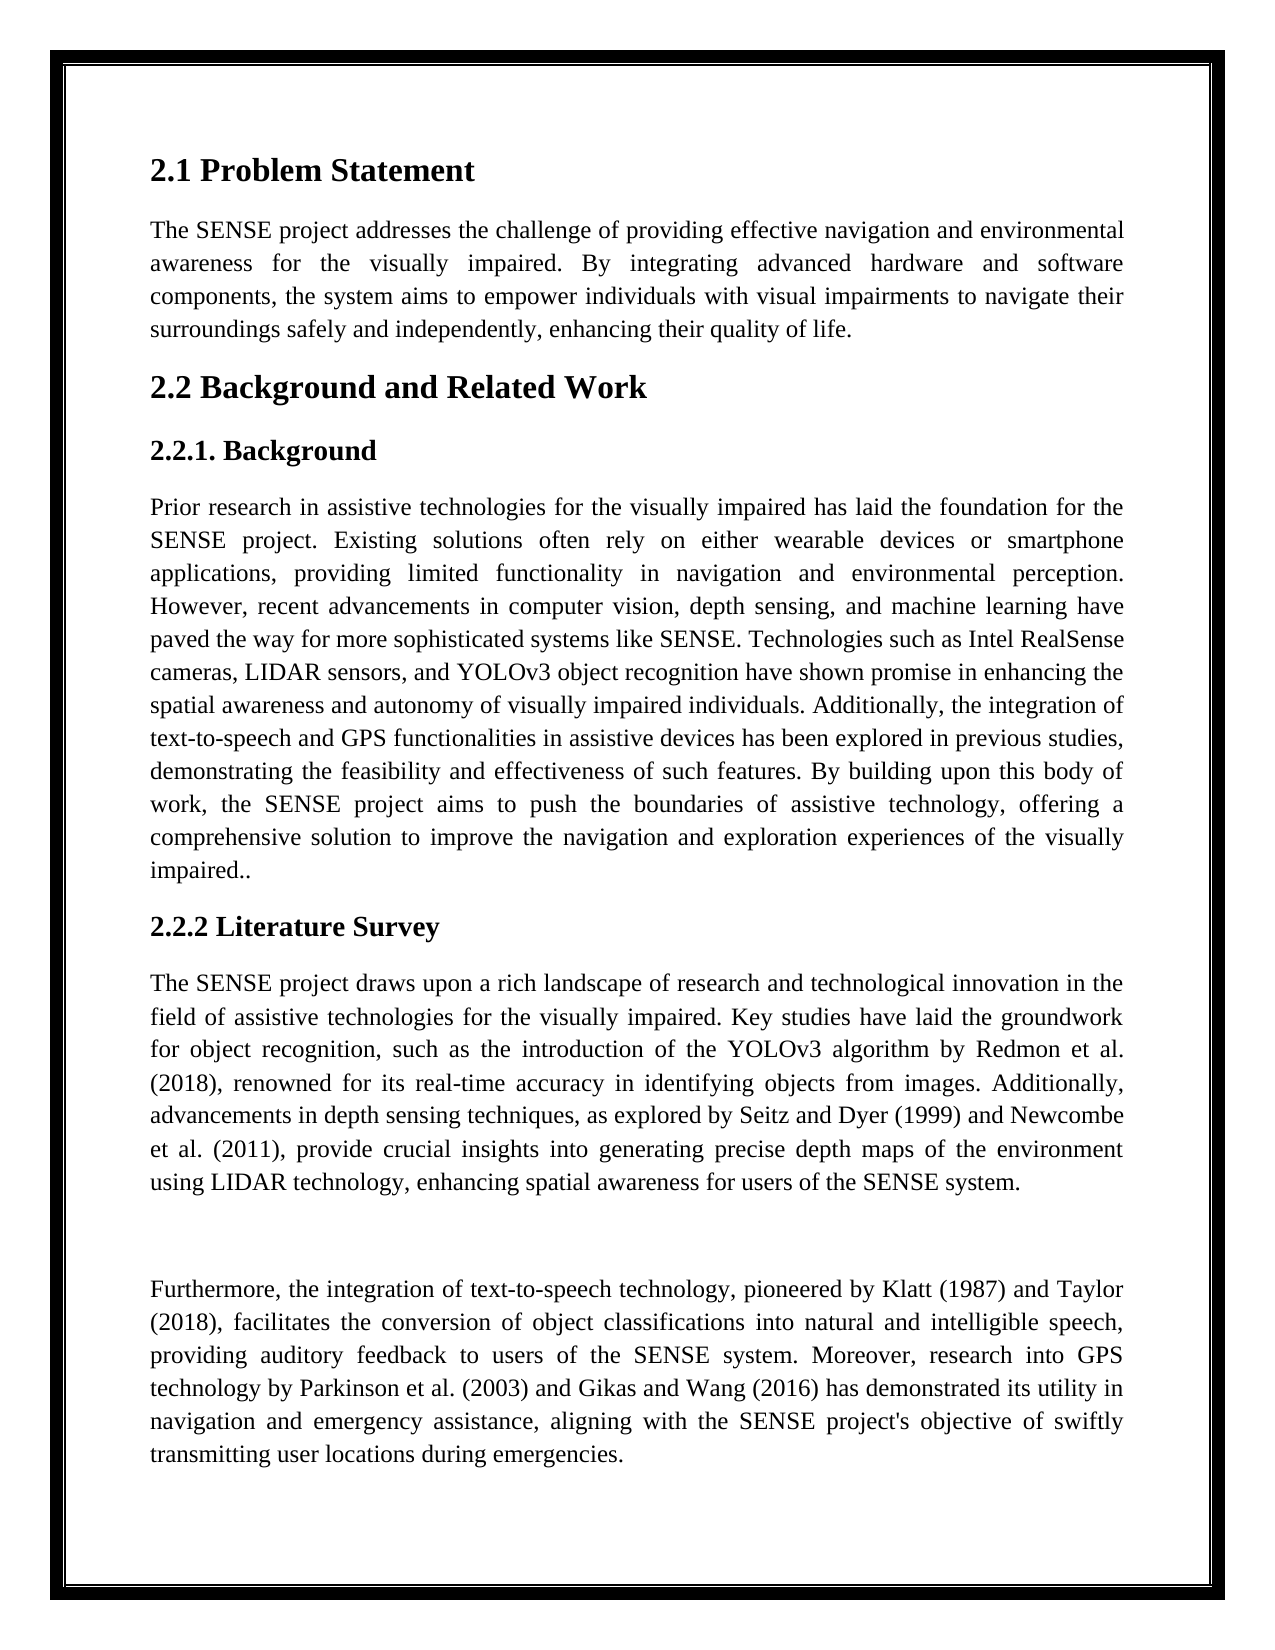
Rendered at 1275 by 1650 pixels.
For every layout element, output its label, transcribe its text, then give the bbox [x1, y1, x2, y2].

text 2.1 Problem Statement [150, 150, 1125, 188]
text The SENSE project addresses the challenge of providing effective navigation and environmental awareness for the visually impaired. By integrating advanced hardware and software components, the system aims to empower individuals with visual impairments to navigate their surroundings safely and independently, enhancing their quality of life. [150, 215, 1125, 343]
text 2.2.1. Background [150, 433, 1125, 466]
text The SENSE project draws upon a rich landscape of research and technological innovation in the field of assistive technologies for the visually impaired. Key studies have laid the groundwork for object recognition, such as the introduction of the YOLOv3 algorithm by Redmon et al. (2018), renowned for its real-time accuracy in identifying objects from images. Additionally, advancements in depth sensing techniques, as explored by Seitz and Dyer (1999) and Newcombe et al. (2011), provide crucial insights into generating precise depth maps of the environment using LIDAR technology, enhancing spatial awareness for users of the SENSE system. [150, 968, 1125, 1195]
text Prior research in assistive technologies for the visually impaired has laid the foundation for the SENSE project. Existing solutions often rely on either wearable devices or smartphone applications, providing limited functionality in navigation and environmental perception. However, recent advancements in computer vision, depth sensing, and machine learning have paved the way for more sophisticated systems like SENSE. Technologies such as Intel RealSense cameras, LIDAR sensors, and YOLOv3 object recognition have shown promise in enhancing the spatial awareness and autonomy of visually impaired individuals. Additionally, the integration of text-to-speech and GPS functionalities in assistive devices has been explored in previous studies, demonstrating the feasibility and effectiveness of such features. By building upon this body of work, the SENSE project aims to push the boundaries of assistive technology, offering a comprehensive solution to improve the navigation and exploration experiences of the visually impaired.. [150, 492, 1125, 884]
text 2.2.2 Literature Survey [150, 909, 1125, 943]
text Furthermore, the integration of text-to-speech technology, pioneered by Klatt (1987) and Taylor (2018), facilitates the conversion of object classifications into natural and intelligible speech, providing auditory feedback to users of the SENSE system. Moreover, research into GPS technology by Parkinson et al. (2003) and Gikas and Wang (2016) has demonstrated its utility in navigation and emergency assistance, aligning with the SENSE project's objective of swiftly transmitting user locations during emergencies. [150, 1274, 1125, 1468]
text 2.2 Background and Related Work [150, 368, 1125, 406]
